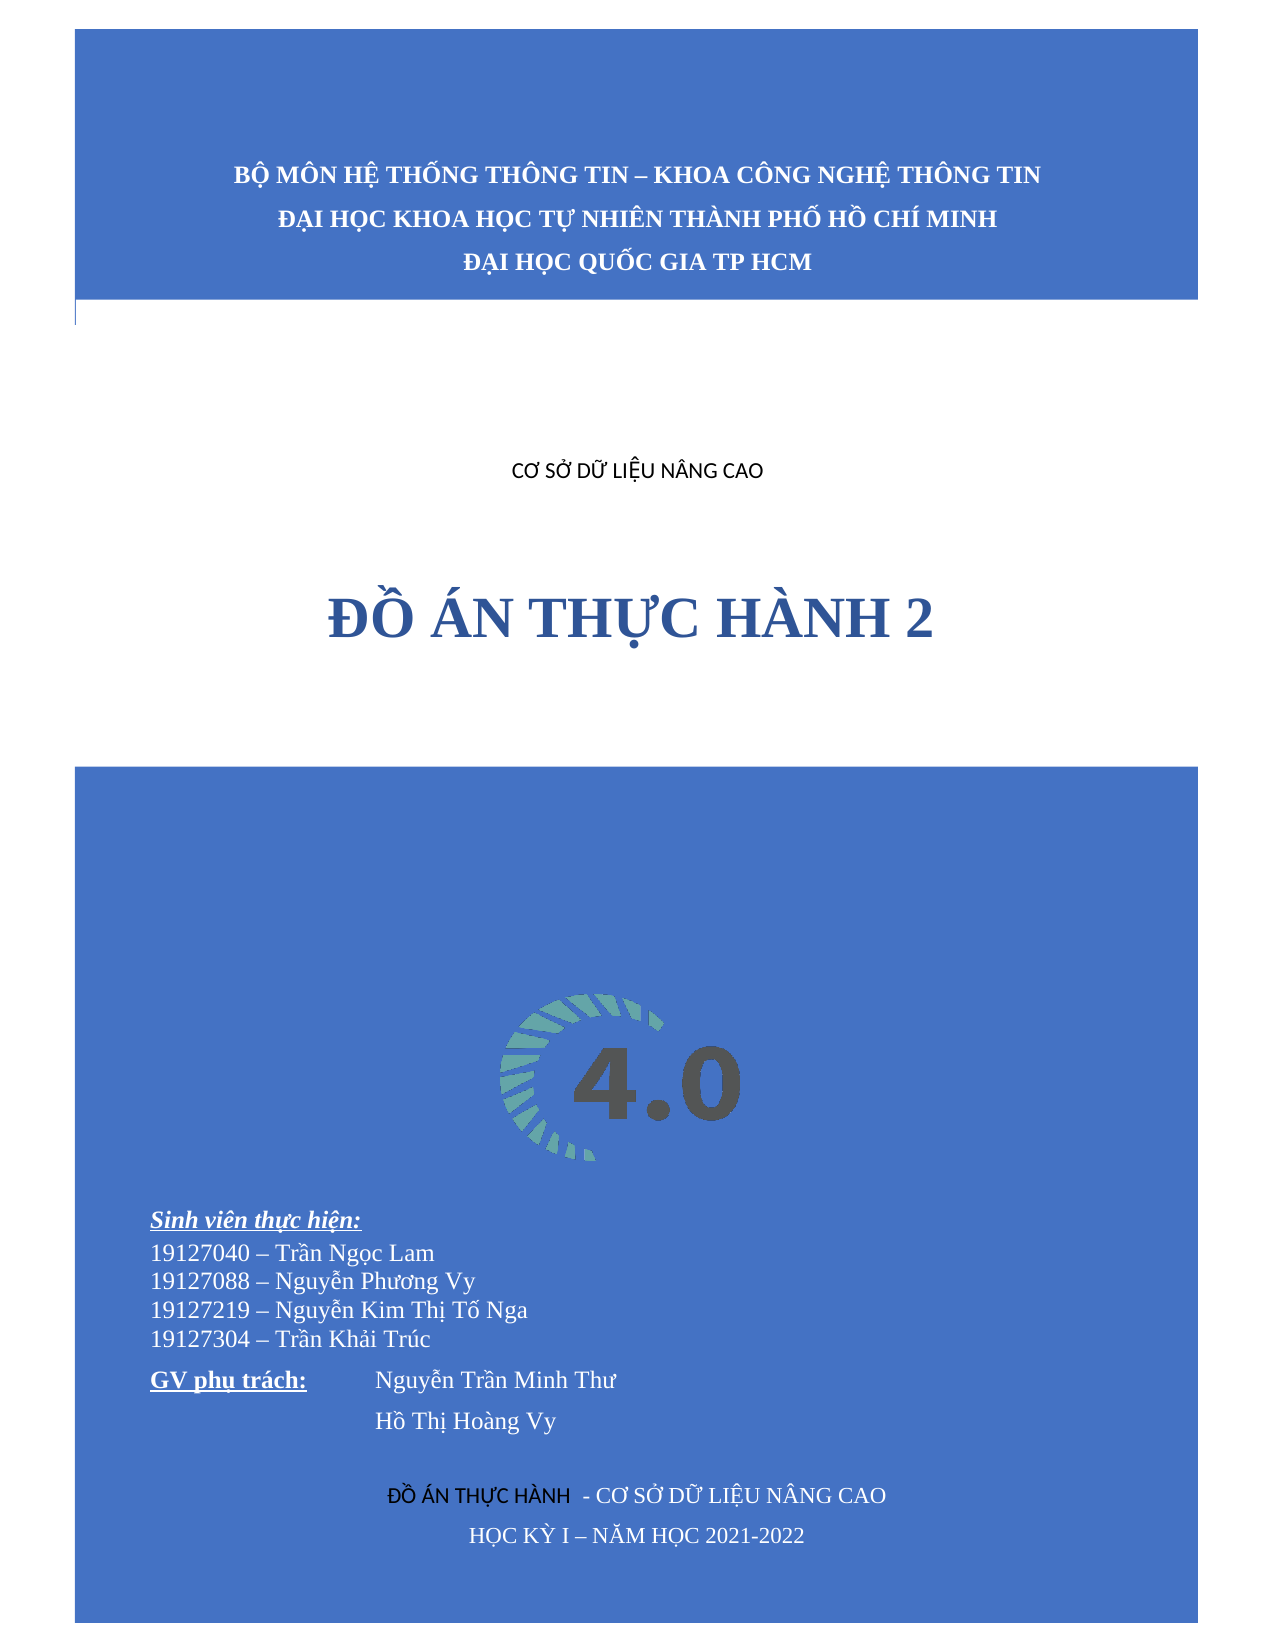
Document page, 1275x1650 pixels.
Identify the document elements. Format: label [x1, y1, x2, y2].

picture [492, 986, 749, 1165]
